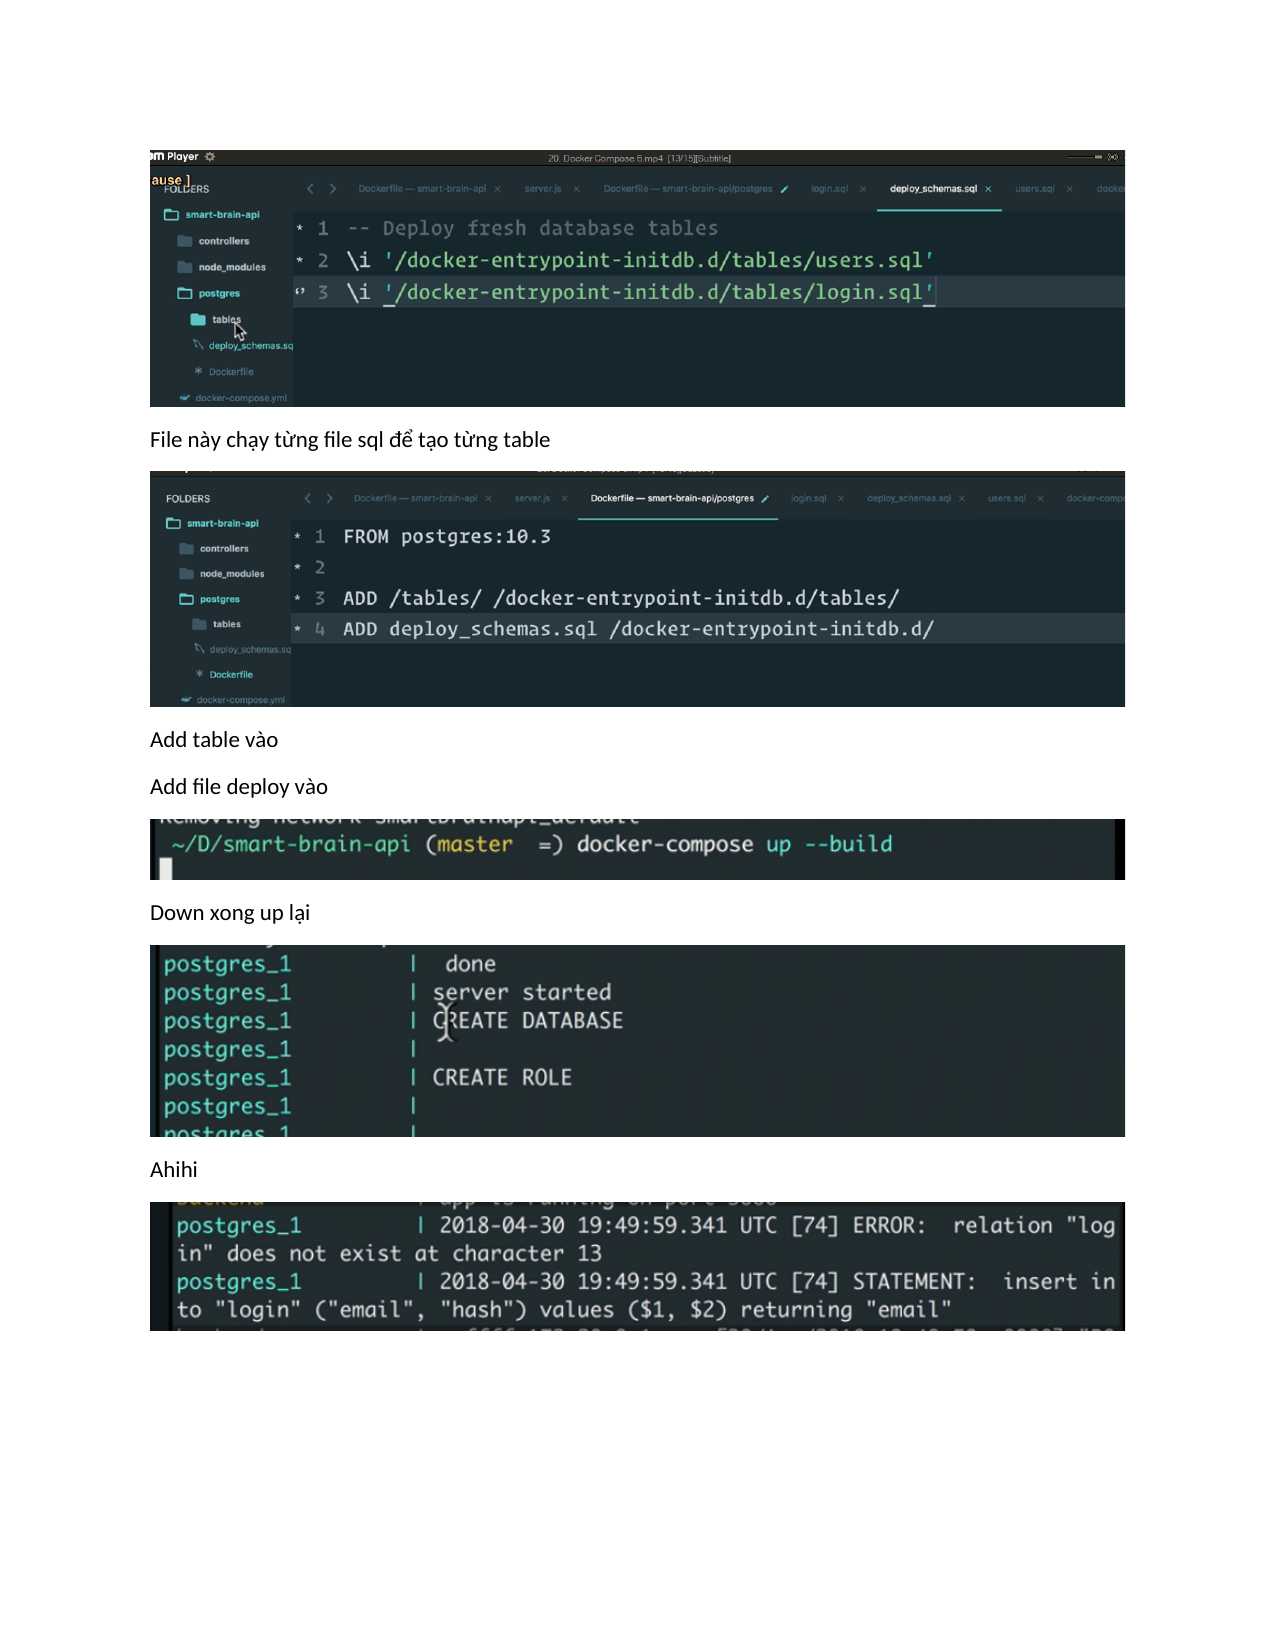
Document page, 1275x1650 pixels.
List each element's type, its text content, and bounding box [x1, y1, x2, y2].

text Ahihi [150, 1155, 1125, 1183]
text Add file deploy vào [150, 772, 1125, 801]
picture [150, 150, 1125, 407]
picture [150, 471, 1125, 707]
picture [150, 1202, 1125, 1331]
picture [150, 945, 1125, 1137]
text Add table vào [150, 726, 1125, 754]
picture [150, 819, 1125, 880]
text File này chạy từng file sql để tạo từng table [150, 425, 1125, 453]
text Down xong up lại [150, 898, 1125, 927]
